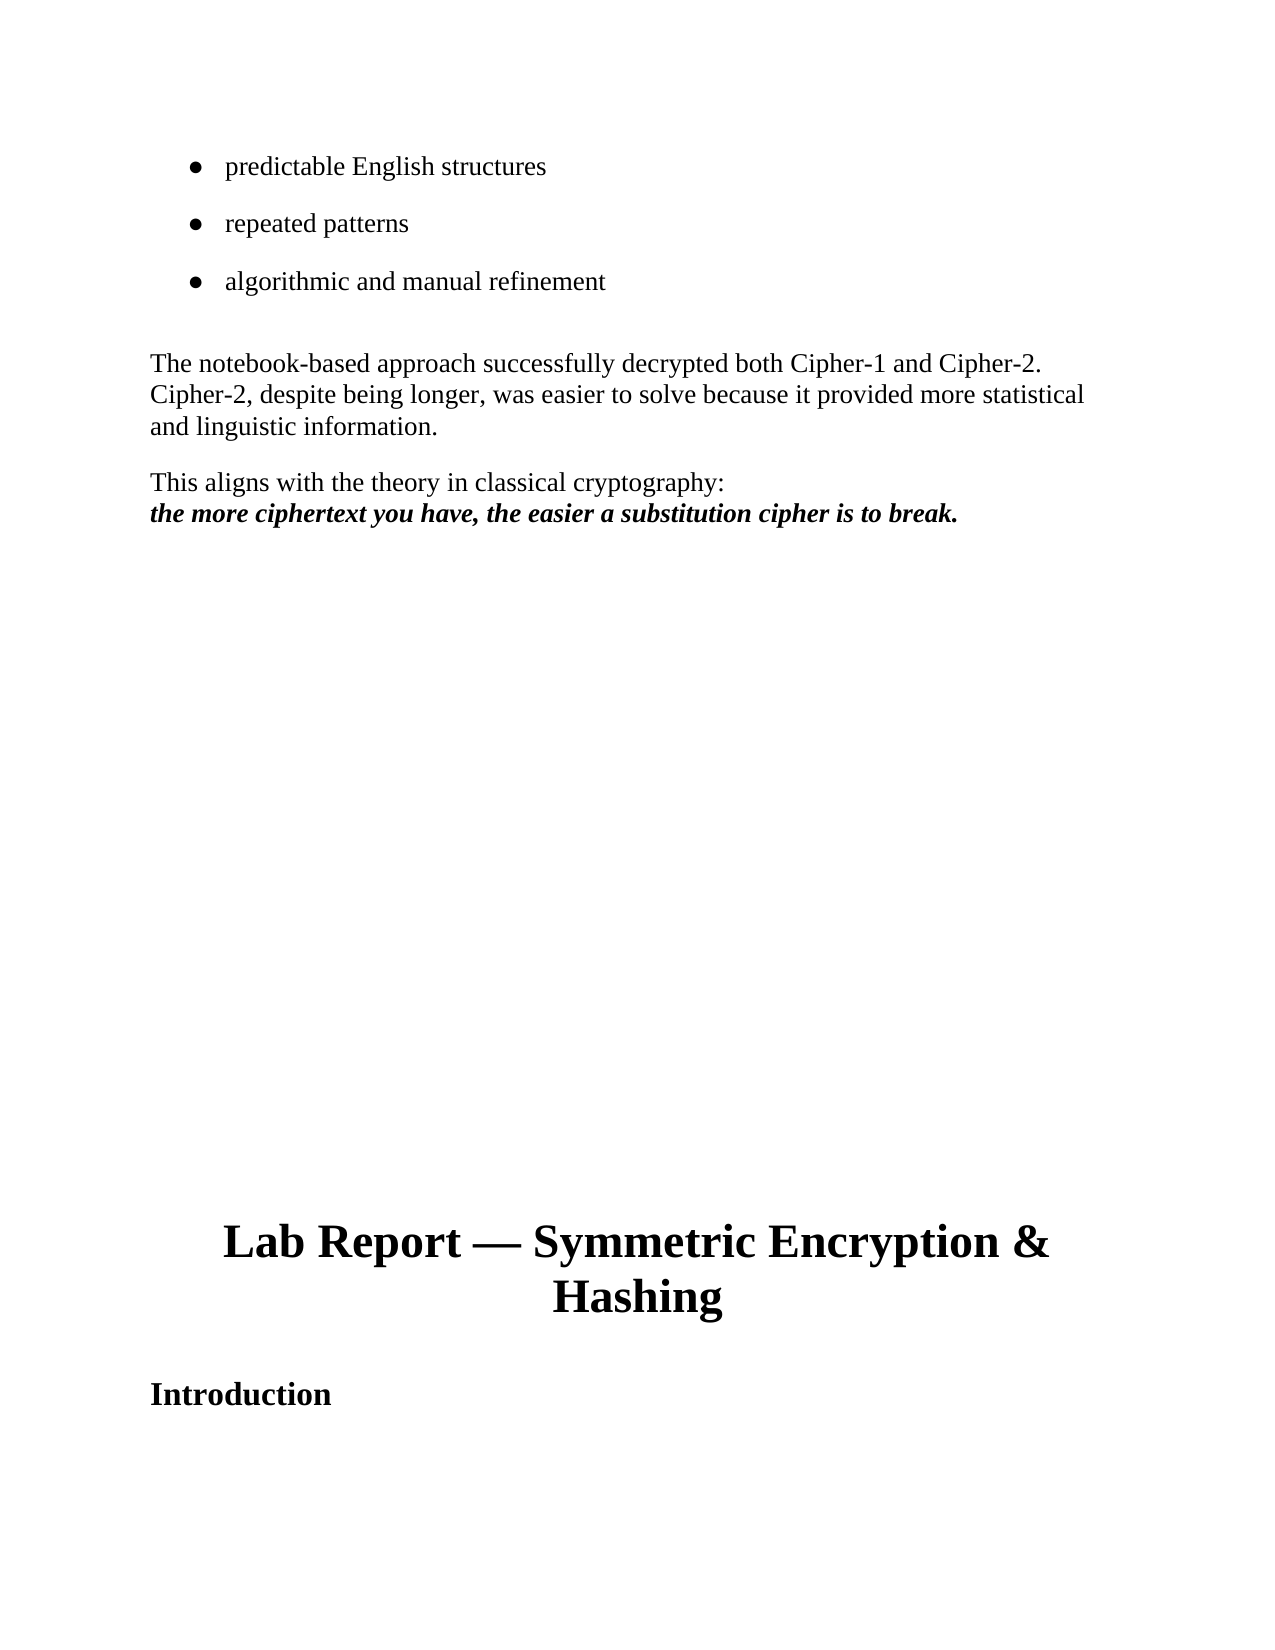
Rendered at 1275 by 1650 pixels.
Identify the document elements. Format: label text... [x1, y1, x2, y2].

list predictable English structures [187, 150, 1125, 207]
text The notebook-based approach successfully decrypted both Cipher-1 and Cipher-2. Cipher-2, despite being longer, was easier to solve because it provided more statistical and linguistic information. [150, 347, 1125, 441]
text Lab Report — Symmetric Encryption & Hashing [150, 1213, 1125, 1323]
text Introduction [150, 1348, 1125, 1412]
list repeated patterns [187, 207, 1125, 265]
text This aligns with the theory in classical cryptography: the more ciphertext you have, the easier a substitution cipher is to break. [150, 466, 1125, 528]
list algorithmic and manual refinement [187, 265, 1125, 322]
